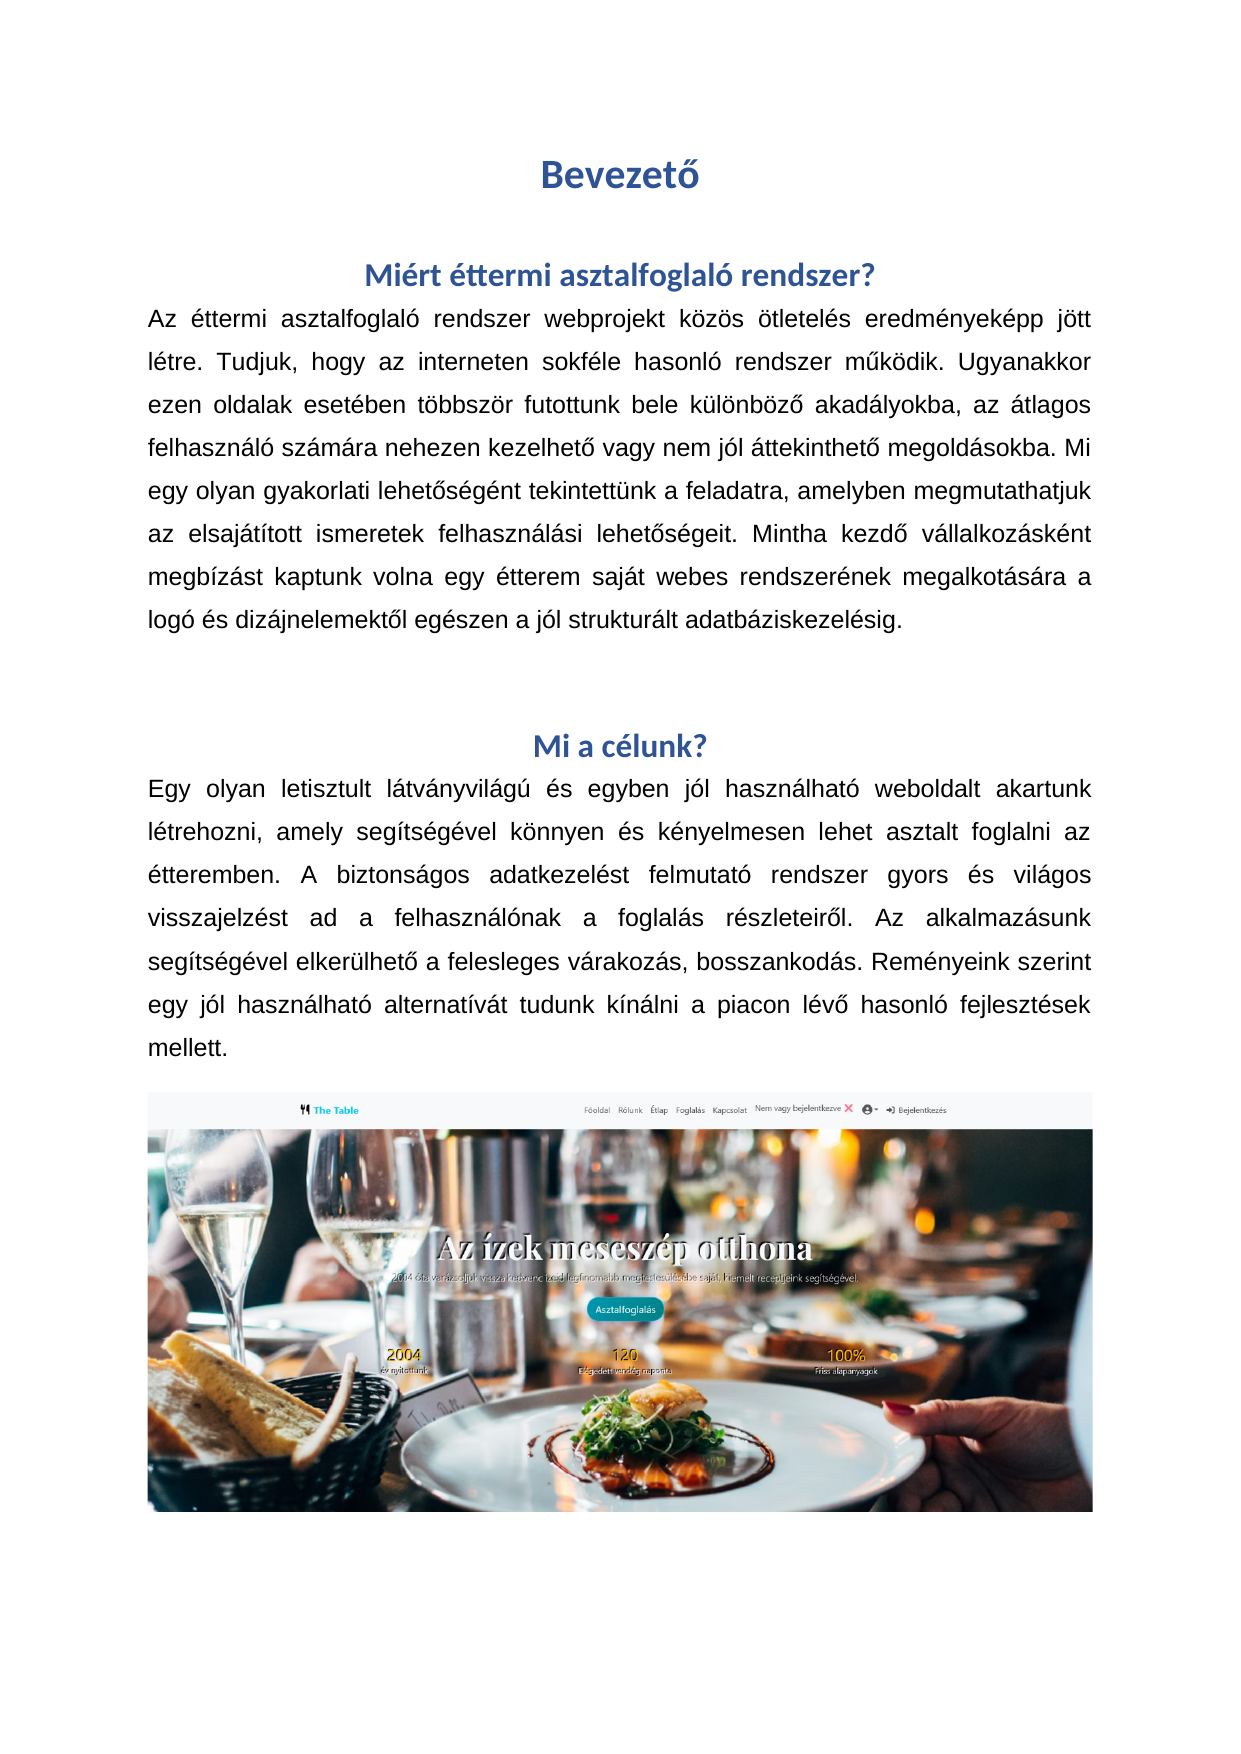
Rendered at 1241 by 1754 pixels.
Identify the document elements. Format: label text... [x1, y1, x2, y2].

subtitle Miért éttermi asztalfoglaló rendszer? [148, 254, 1093, 295]
text Egy olyan letisztult látványvilágú és egyben jól használható weboldalt akartunk létrehozni, amely segítségével könnyen és kényelmesen lehet asztalt foglalni az étteremben. A biztonságos adatkezelést felmutató rendszer gyors és világos visszajelzést ad a felhasználónak a foglalás részleteiről. Az alkalmazásunk segítségével elkerülhető a felesleges várakozás, bosszankodás. Reményeink szerint egy jól használható alternatívát tudunk kínálni a piacon lévő hasonló fejlesztések mellett. [148, 774, 1093, 1062]
subtitle Bevezető [148, 148, 1093, 198]
subtitle Mi a célunk? [148, 725, 1093, 766]
picture [147, 1092, 1093, 1512]
picture [147, 1495, 158, 1512]
text Az éttermi asztalfoglaló rendszer webprojekt közös ötletelés eredményeképp jött létre. Tudjuk, hogy az interneten sokféle hasonló rendszer működik. Ugyanakkor ezen oldalak esetében többször futottunk bele különböző akadályokba, az átlagos felhasználó számára nehezen kezelhető vagy nem jól áttekinthető megoldásokba. Mi egy olyan gyakorlati lehetőségént tekintettünk a feladatra, amelyben megmutathatjuk az elsajátított ismeretek felhasználási lehetőségeit. Mintha kezdő vállalkozásként megbízást kaptunk volna egy étterem saját webes rendszerének megalkotására a logó és dizájnelemektől egészen a jól strukturált adatbáziskezelésig. [148, 303, 1093, 634]
